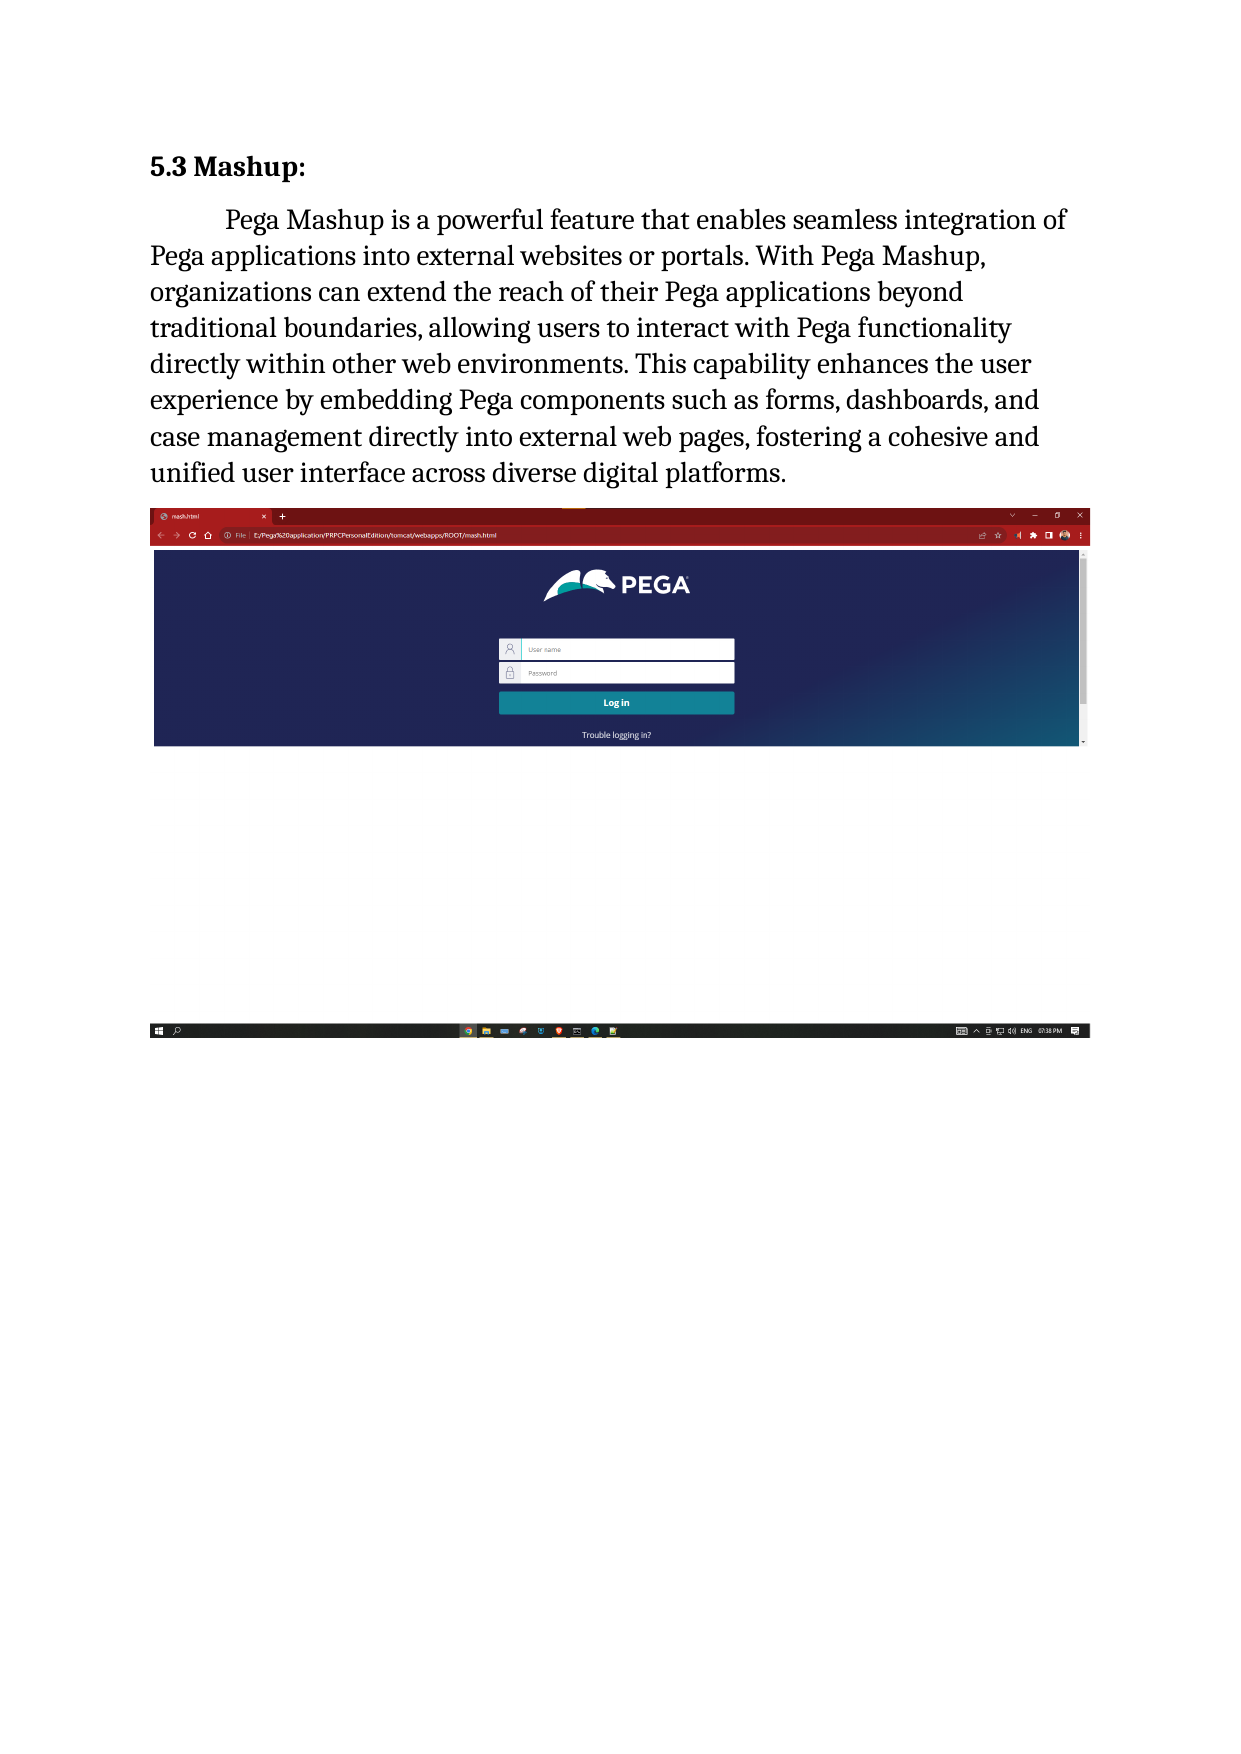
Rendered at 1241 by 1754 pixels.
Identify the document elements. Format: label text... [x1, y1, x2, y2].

text 5.3 Mashup: [150, 150, 1090, 183]
picture [150, 508, 1091, 1038]
text Pega Mashup is a powerful feature that enables seamless integration of Pega applications into external websites or portals. With Pega Mashup, organizations can extend the reach of their Pega applications beyond traditional boundaries, allowing users to interact with Pega functionality directly within other web environments. This capability enhances the user experience by embedding Pega components such as forms, dashboards, and case management directly into external web pages, fostering a cohesive and unified user interface across diverse digital platforms. [150, 203, 1090, 489]
